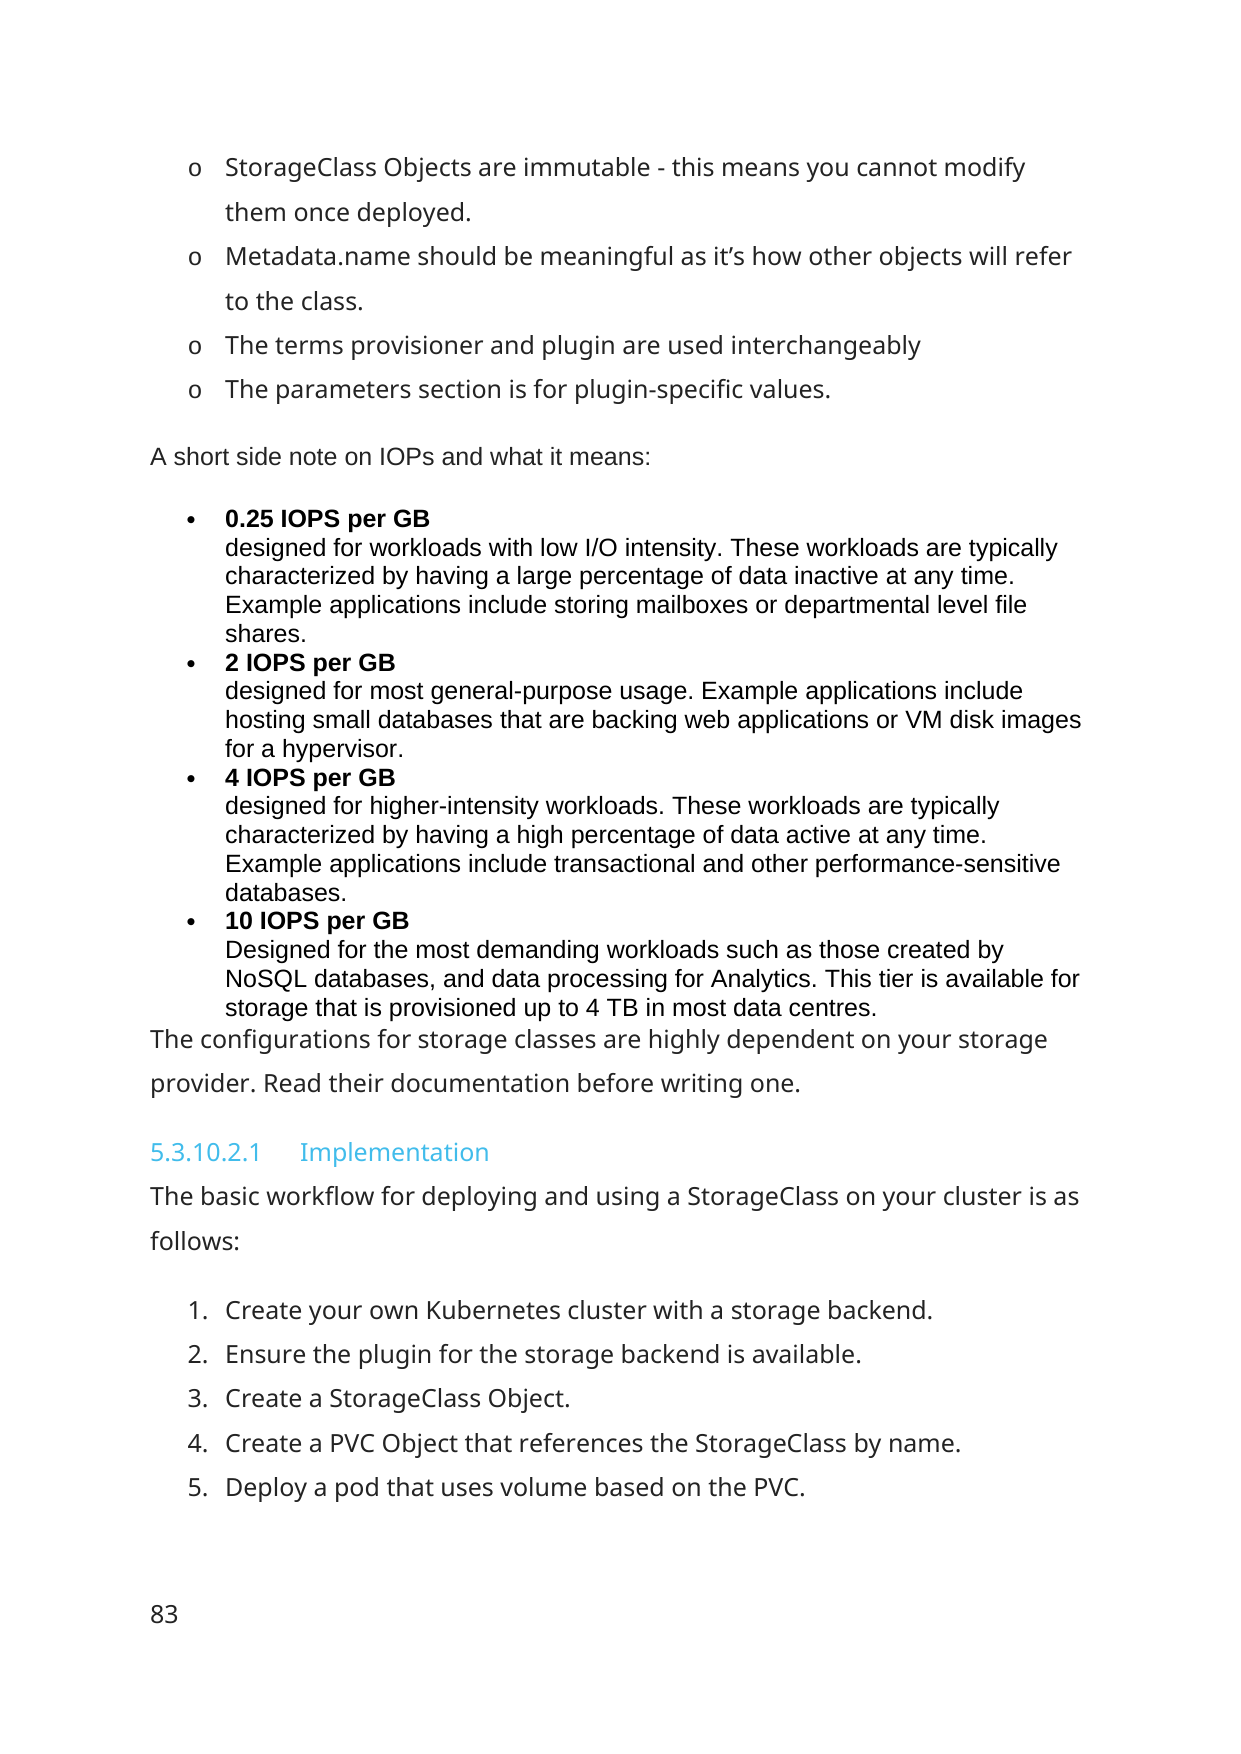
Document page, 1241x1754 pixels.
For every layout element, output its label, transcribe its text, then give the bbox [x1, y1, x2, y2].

text designed for higher-intensity workloads. These workloads are typically characterized by having a high percentage of data active at any time. Example applications include transactional and other performance-sensitive databases. [225, 791, 1090, 906]
list Create a StorageClass Object. [187, 1381, 1090, 1415]
list 2 IOPS per GB [187, 647, 1090, 676]
list StorageClass Objects are immutable - this means you cannot modify them once deployed. [187, 150, 1090, 228]
list Ensure the plugin for the storage backend is available. [187, 1337, 1090, 1371]
text The configurations for storage classes are highly dependent on your storage provider. Read their documentation before writing one. [150, 1021, 1090, 1099]
list 4 IOPS per GB [187, 762, 1090, 791]
list Metadata.name should be meaningful as it’s how other objects will refer to the class. [187, 239, 1090, 317]
list 0.25 IOPS per GB [187, 504, 1090, 532]
text designed for workloads with low I/O intensity. These workloads are typically characterized by having a large percentage of data inactive at any time. Example applications include storing mailboxes or departmental level file shares. [225, 532, 1090, 647]
subtitle Implementation [150, 1135, 1090, 1169]
list Create a PVC Object that references the StorageClass by name. [187, 1425, 1090, 1459]
list Create your own Kubernetes cluster with a storage backend. [187, 1293, 1090, 1327]
text Designed for the most demanding workloads such as those created by NoSQL databases, and data processing for Analytics. This tier is available for storage that is provisioned up to 4 TB in most data centres. [225, 935, 1090, 1021]
text A short side note on IOPs and what it means: [150, 441, 1090, 470]
list Deploy a pod that uses volume based on the PVC. [187, 1470, 1090, 1504]
text designed for most general-purpose usage. Example applications include hosting small databases that are backing web applications or VM disk images for a hypervisor. [225, 676, 1090, 762]
list The parameters section is for plugin-specific values. [187, 372, 1090, 406]
list 10 IOPS per GB [187, 906, 1090, 935]
list The terms provisioner and plugin are used interchangeably [187, 327, 1090, 362]
text The basic workflow for deploying and using a StorageClass on your cluster is as follows: [150, 1179, 1090, 1257]
